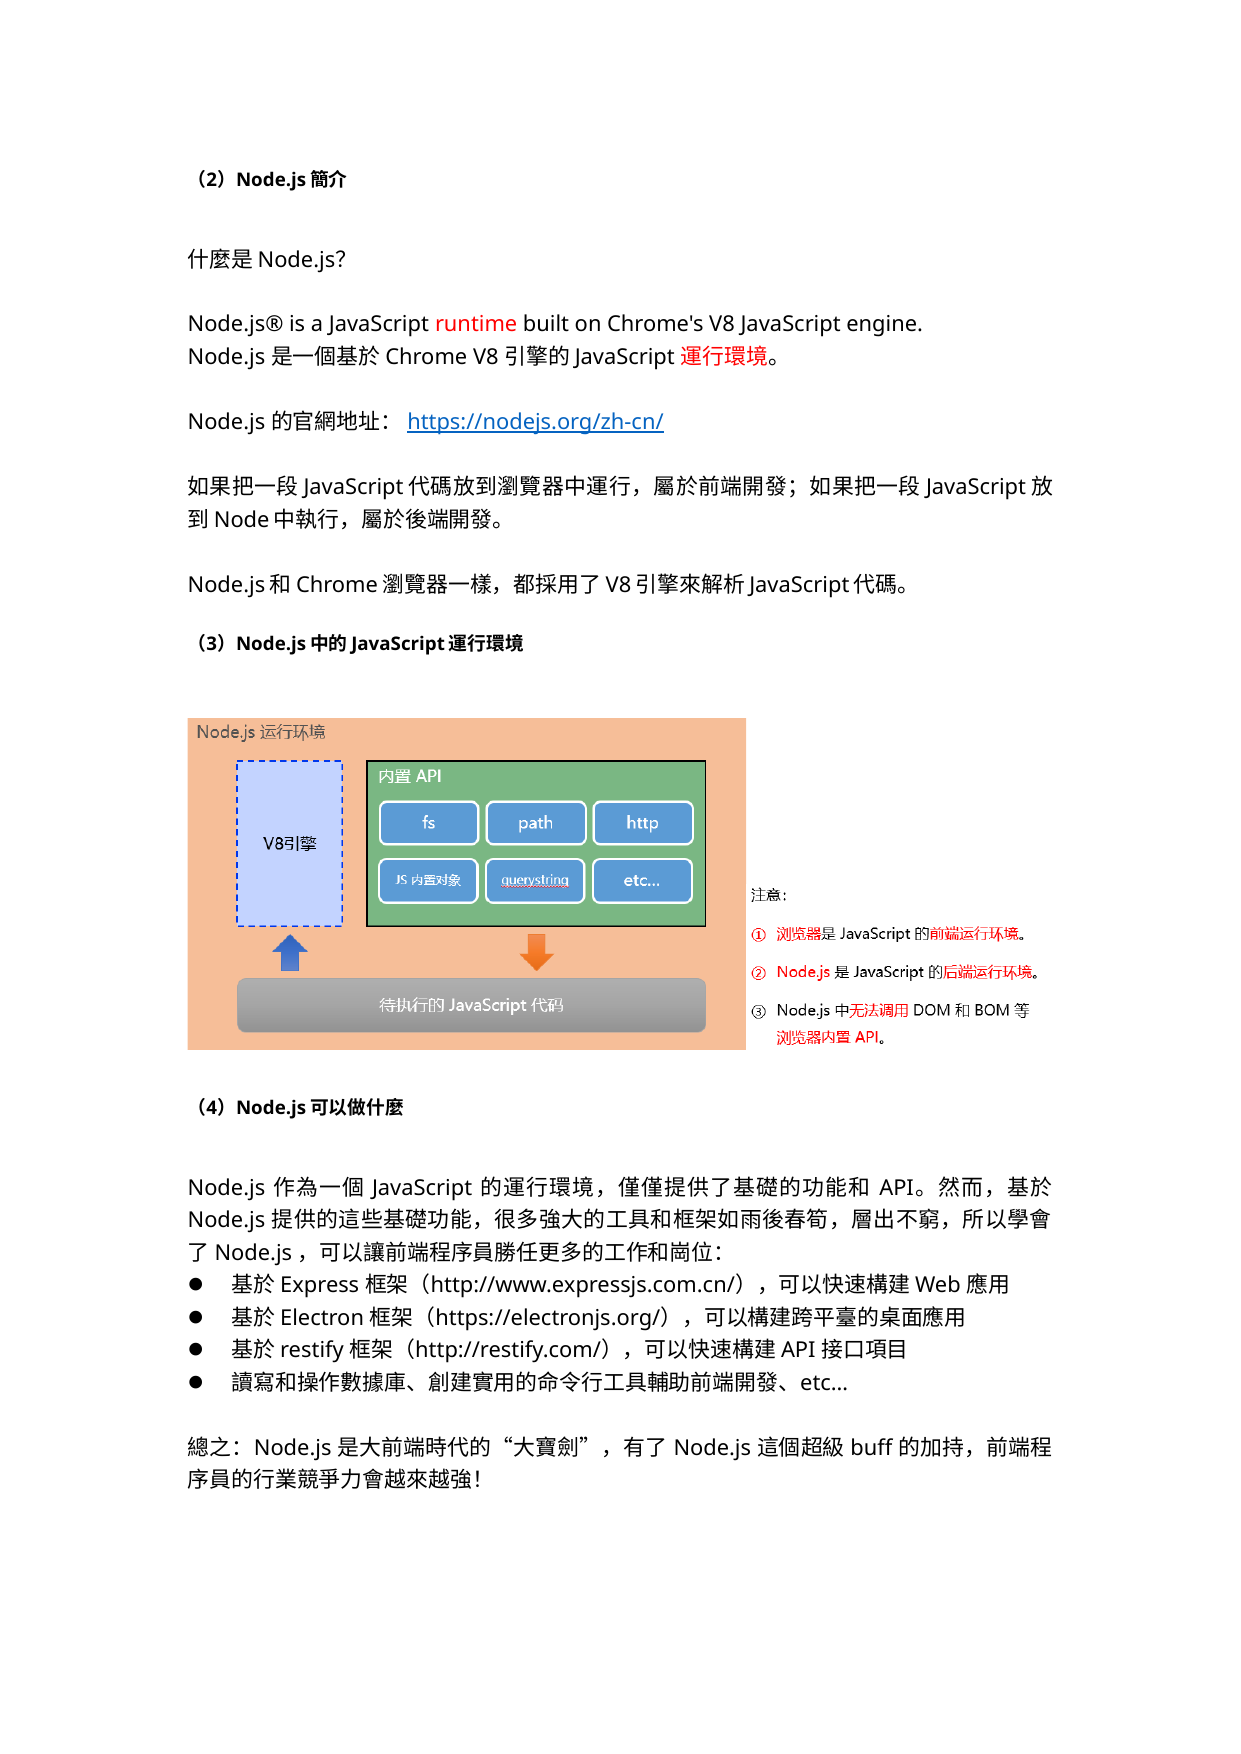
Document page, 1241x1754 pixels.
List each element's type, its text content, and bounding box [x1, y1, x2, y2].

list 基於 Electron 框架（https://electronjs.org/），可以構建跨平臺的桌面應用 [187, 1299, 1053, 1332]
text Node.js 的官網地址： https://nodejs.org/zh-cn/ [187, 404, 1053, 436]
text 如果把一段JavaScript代碼放到瀏覽器中運行，屬於前端開發；如果把一段JavaScript放到Node中執行，屬於後端開發。 [187, 469, 1053, 534]
subtitle （2）Node.js簡介 [187, 162, 1053, 194]
text Node.js® is a JavaScript runtime built on Chrome's V8 JavaScript engine. [187, 306, 1053, 339]
text Node.js 是一個基於 Chrome V8 引擎的 JavaScript 運行環境。 [187, 339, 1053, 371]
list 基於 restify 框架（http://restify.com/），可以快速構建 API 接口項目 [187, 1332, 1053, 1364]
list 讀寫和操作數據庫、創建實用的命令行工具輔助前端開發、etc… [187, 1364, 1053, 1397]
text Node.js和Chrome瀏覽器一樣，都採用了V8引擎來解析JavaScript代碼。 [187, 566, 1053, 599]
subtitle （3）Node.js中的JavaScript運行環境 [187, 626, 1053, 658]
picture [187, 718, 1040, 1050]
text 什麼是Node.js？ [187, 241, 1053, 274]
subtitle （4）Node.js可以做什麼 [187, 1090, 1053, 1122]
text Node.js 作為一個 JavaScript 的運行環境，僅僅提供了基礎的功能和 API。然而，基於 Node.js 提供的這些基礎功能，很多強大的工具和框架如雨後春筍，層出不窮，所以學會了 Node.js ，可以讓前端程序員勝任更多的工作和崗位： [187, 1169, 1053, 1267]
list 基於 Express 框架（http://www.expressjs.com.cn/），可以快速構建 Web 應用 [187, 1267, 1053, 1299]
text 總之：Node.js 是大前端時代的“大寶劍”，有了 Node.js 這個超級 buff 的加持，前端程序員的行業競爭力會越來越強！ [187, 1429, 1053, 1494]
